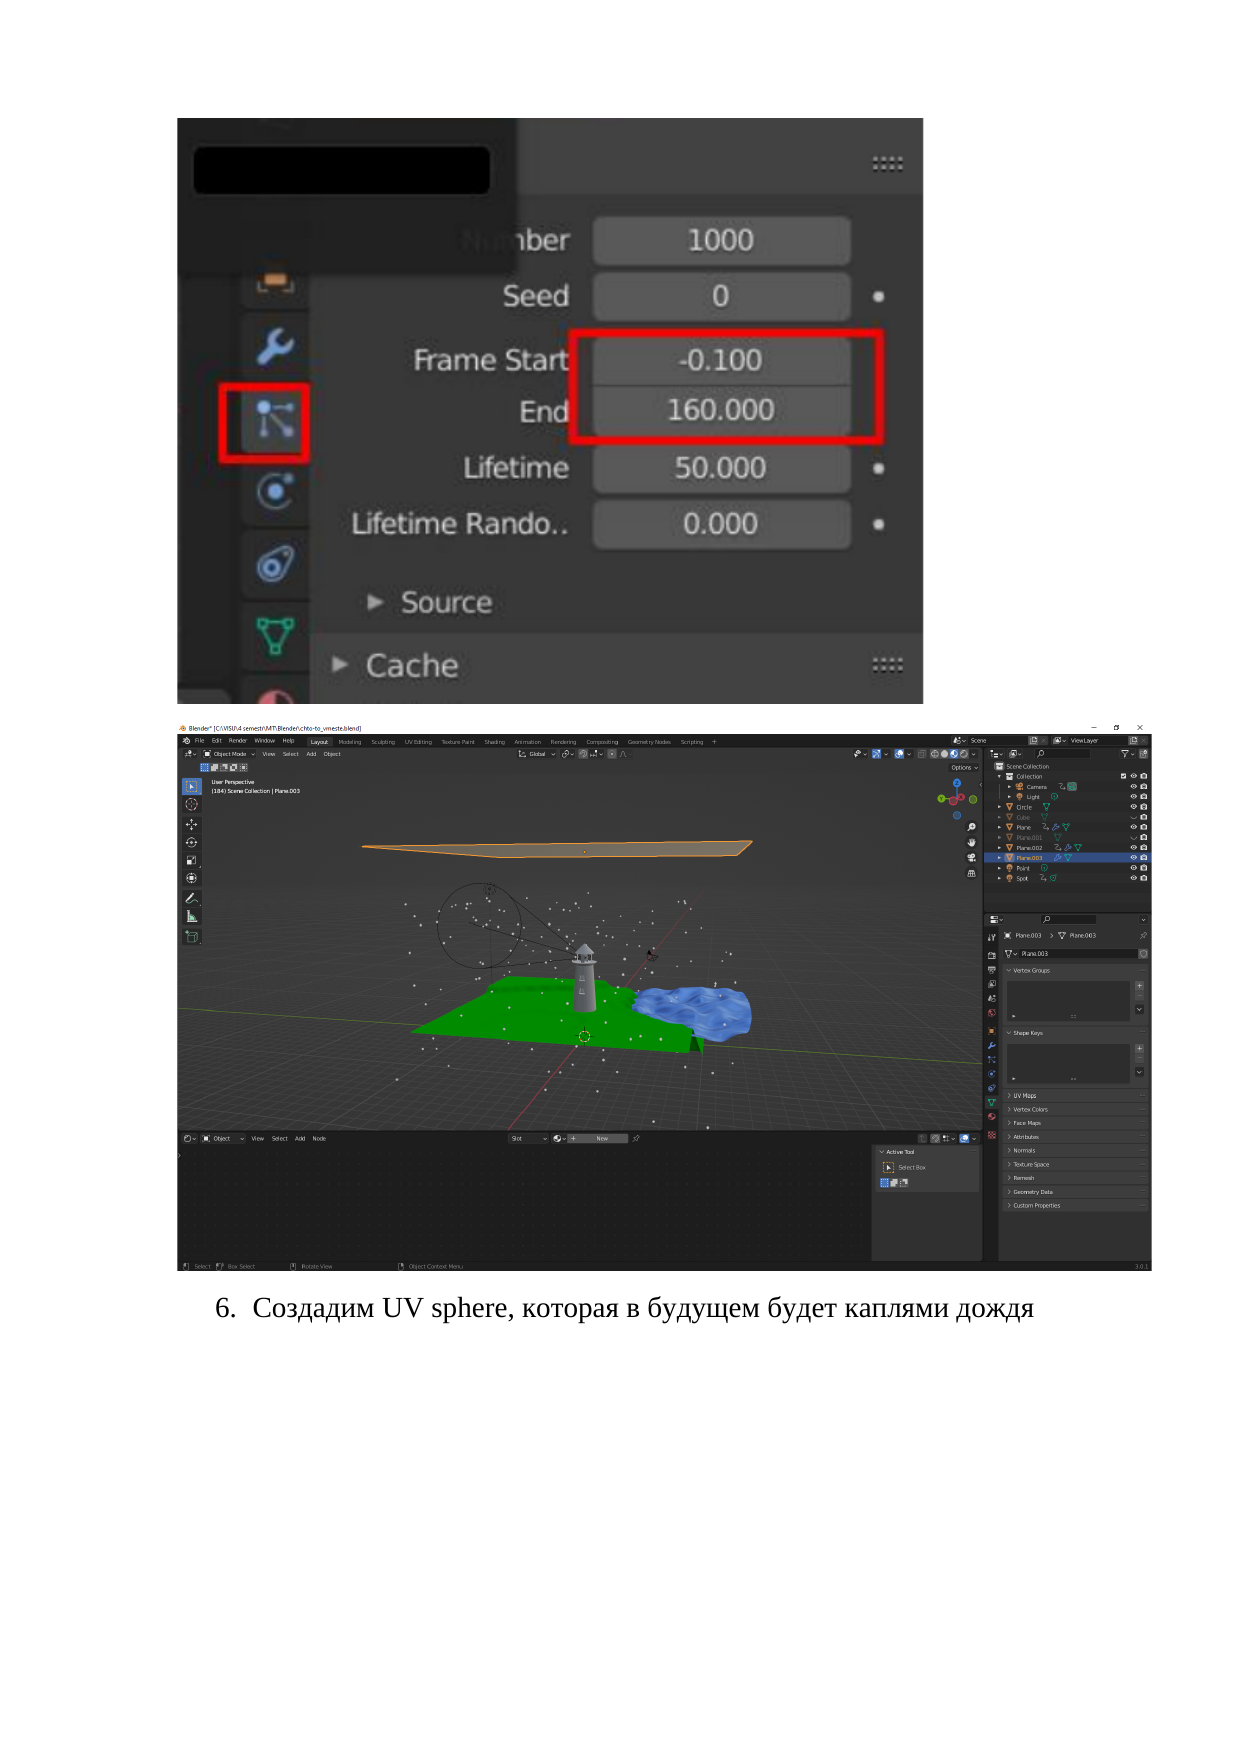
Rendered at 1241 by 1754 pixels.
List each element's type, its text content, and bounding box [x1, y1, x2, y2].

picture [177, 118, 924, 704]
picture [177, 722, 1152, 1271]
list Создадим UV sphere, которая в будущем будет каплями дождя [215, 1290, 1152, 1323]
